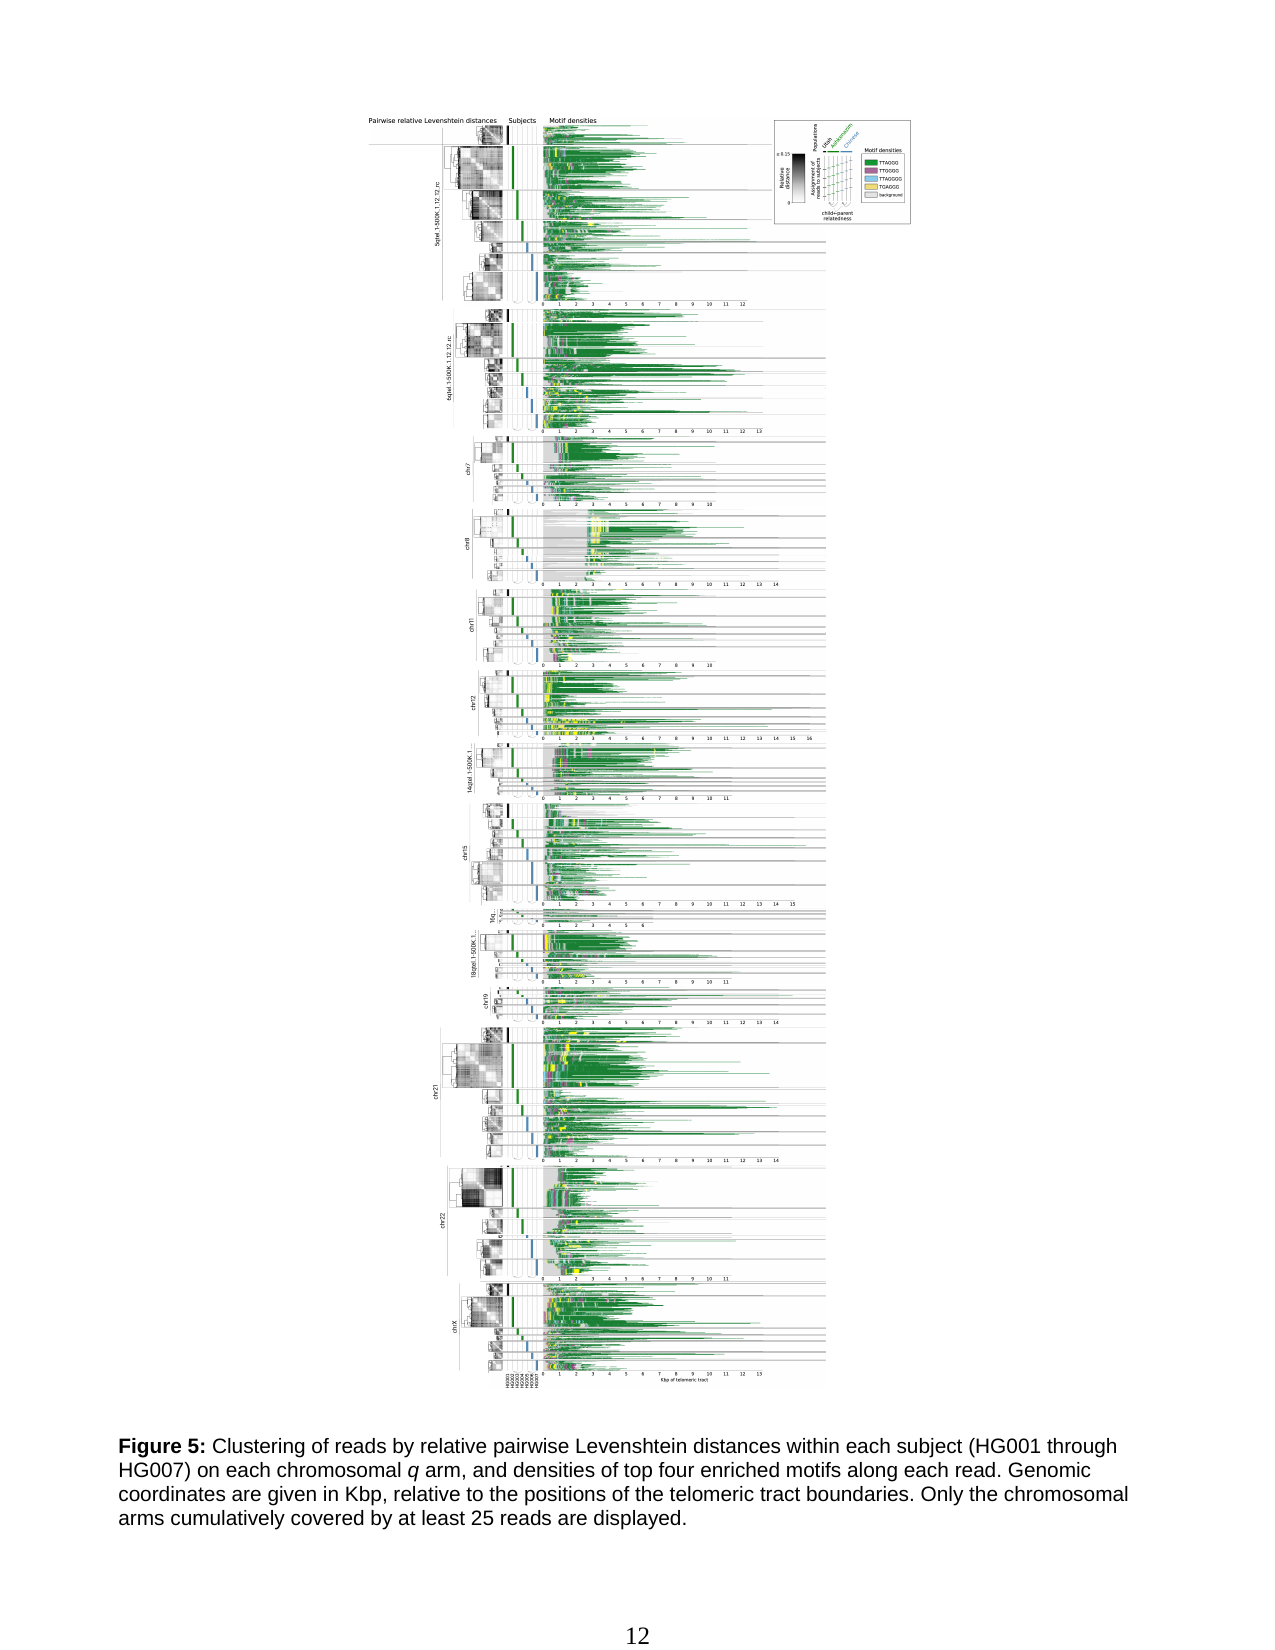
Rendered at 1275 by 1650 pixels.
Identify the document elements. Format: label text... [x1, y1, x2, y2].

text Figure 5: Clustering of reads by relative pairwise Levenshtein distances within each subject (HG001 through HG007) on each chromosomal q arm, and densities of top four enriched motifs along each read. Genomic coordinates are given in Kbp, relative to the positions of the telomeric tract boundaries. Only the chromosomal arms cumulatively covered by at least 25 reads are displayed. [118, 1434, 1157, 1530]
picture [362, 118, 913, 1391]
